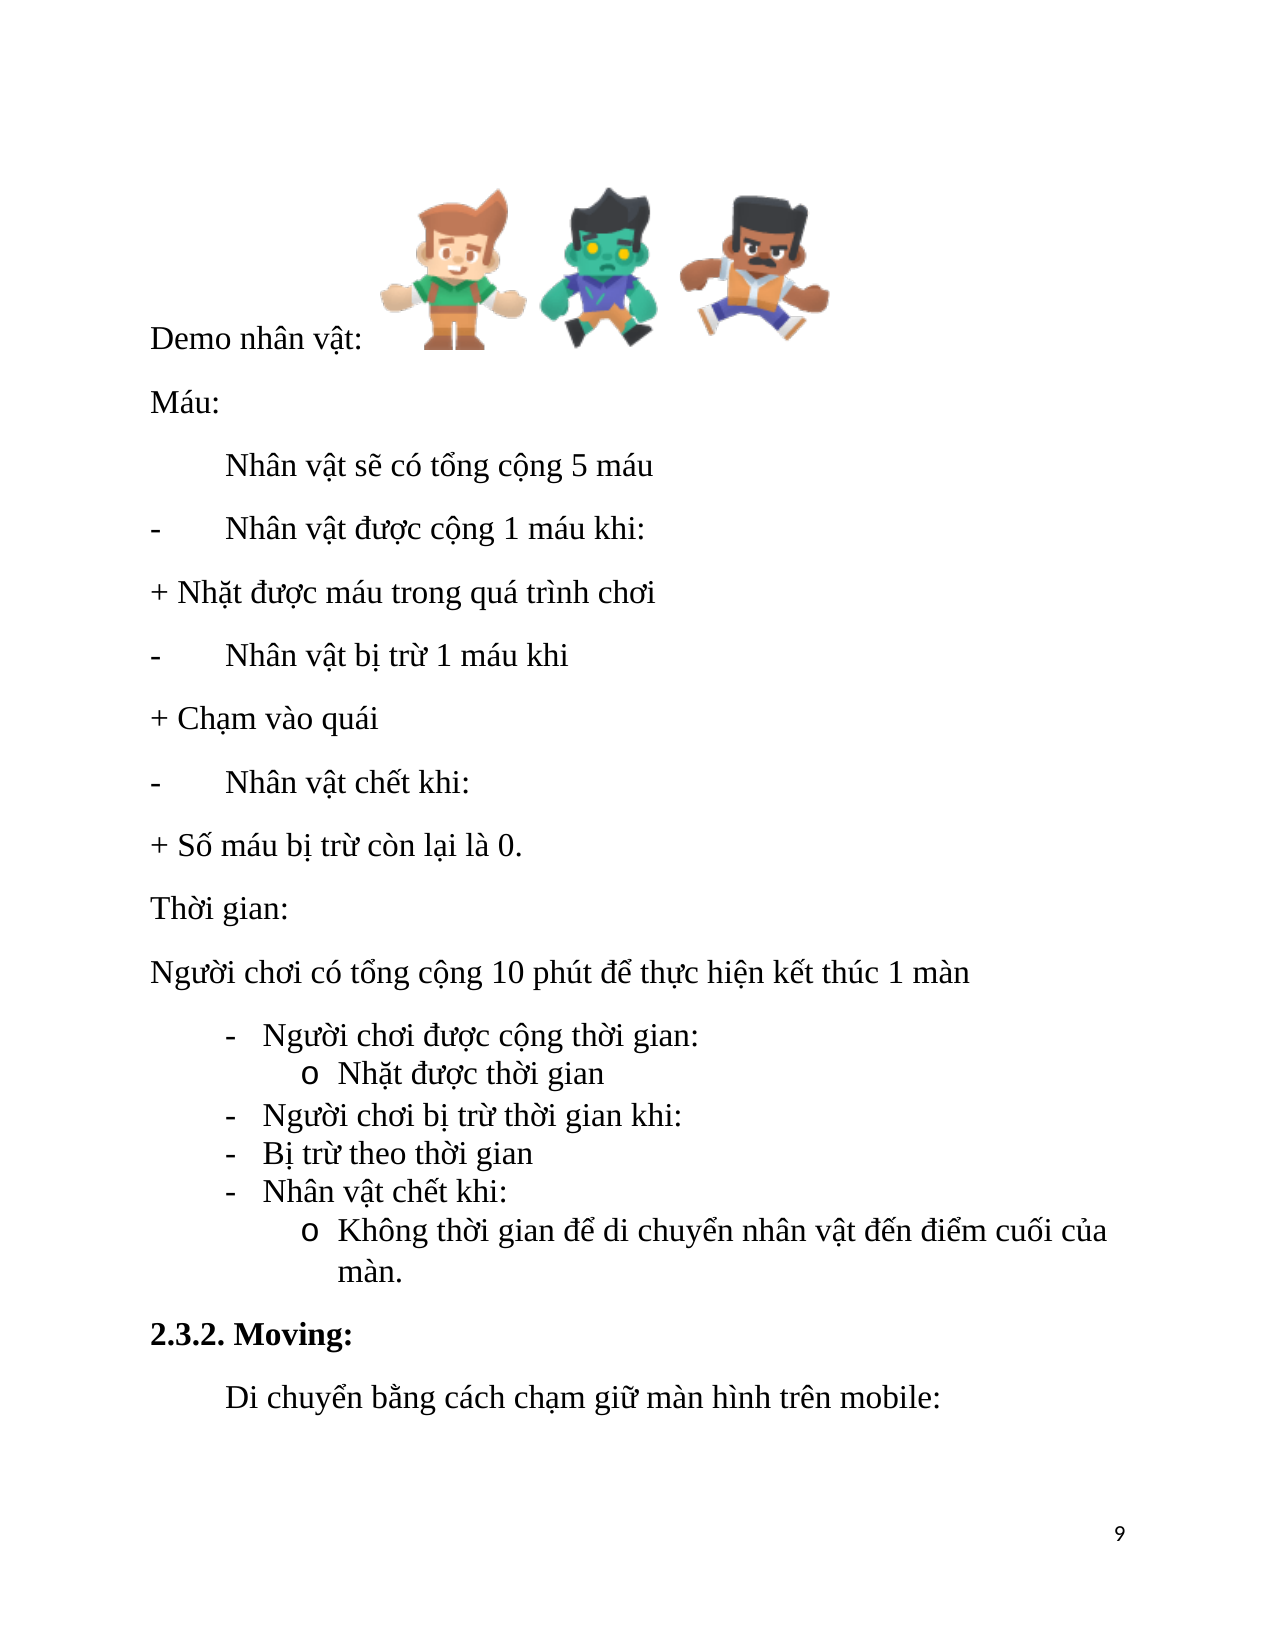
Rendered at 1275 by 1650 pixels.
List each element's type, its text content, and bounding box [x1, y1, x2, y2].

text Nhân vật sẽ có tổng cộng 5 máu [150, 445, 1125, 483]
text Di chuyển bằng cách chạm giữ màn hình trên mobile: [150, 1378, 1125, 1416]
list Nhân vật chết khi: [225, 1171, 1125, 1210]
text Thời gian: [150, 888, 1125, 927]
list Không thời gian để di chuyển nhân vật đến điểm cuối của màn. [300, 1210, 1125, 1289]
list Nhặt được thời gian [300, 1053, 1125, 1095]
text - Nhân vật chết khi: [150, 762, 1125, 800]
list Bị trừ theo thời gian [225, 1133, 1125, 1171]
text - Nhân vật bị trừ 1 máu khi [150, 635, 1125, 673]
text + Chạm vào quái [150, 698, 1125, 737]
list Người chơi được cộng thời gian: [225, 1015, 1125, 1053]
text + Nhặt được máu trong quá trình chơi [150, 572, 1125, 610]
text 2.3.2. Moving: [150, 1314, 1125, 1353]
picture [379, 150, 830, 350]
text + Số máu bị trừ còn lại là 0. [150, 825, 1125, 863]
text Người chơi có tổng cộng 10 phút để thực hiện kết thúc 1 màn [150, 952, 1125, 990]
list Người chơi bị trừ thời gian khi: [225, 1095, 1125, 1133]
text Máu: [150, 382, 1125, 420]
text - Nhân vật được cộng 1 máu khi: [150, 508, 1125, 547]
